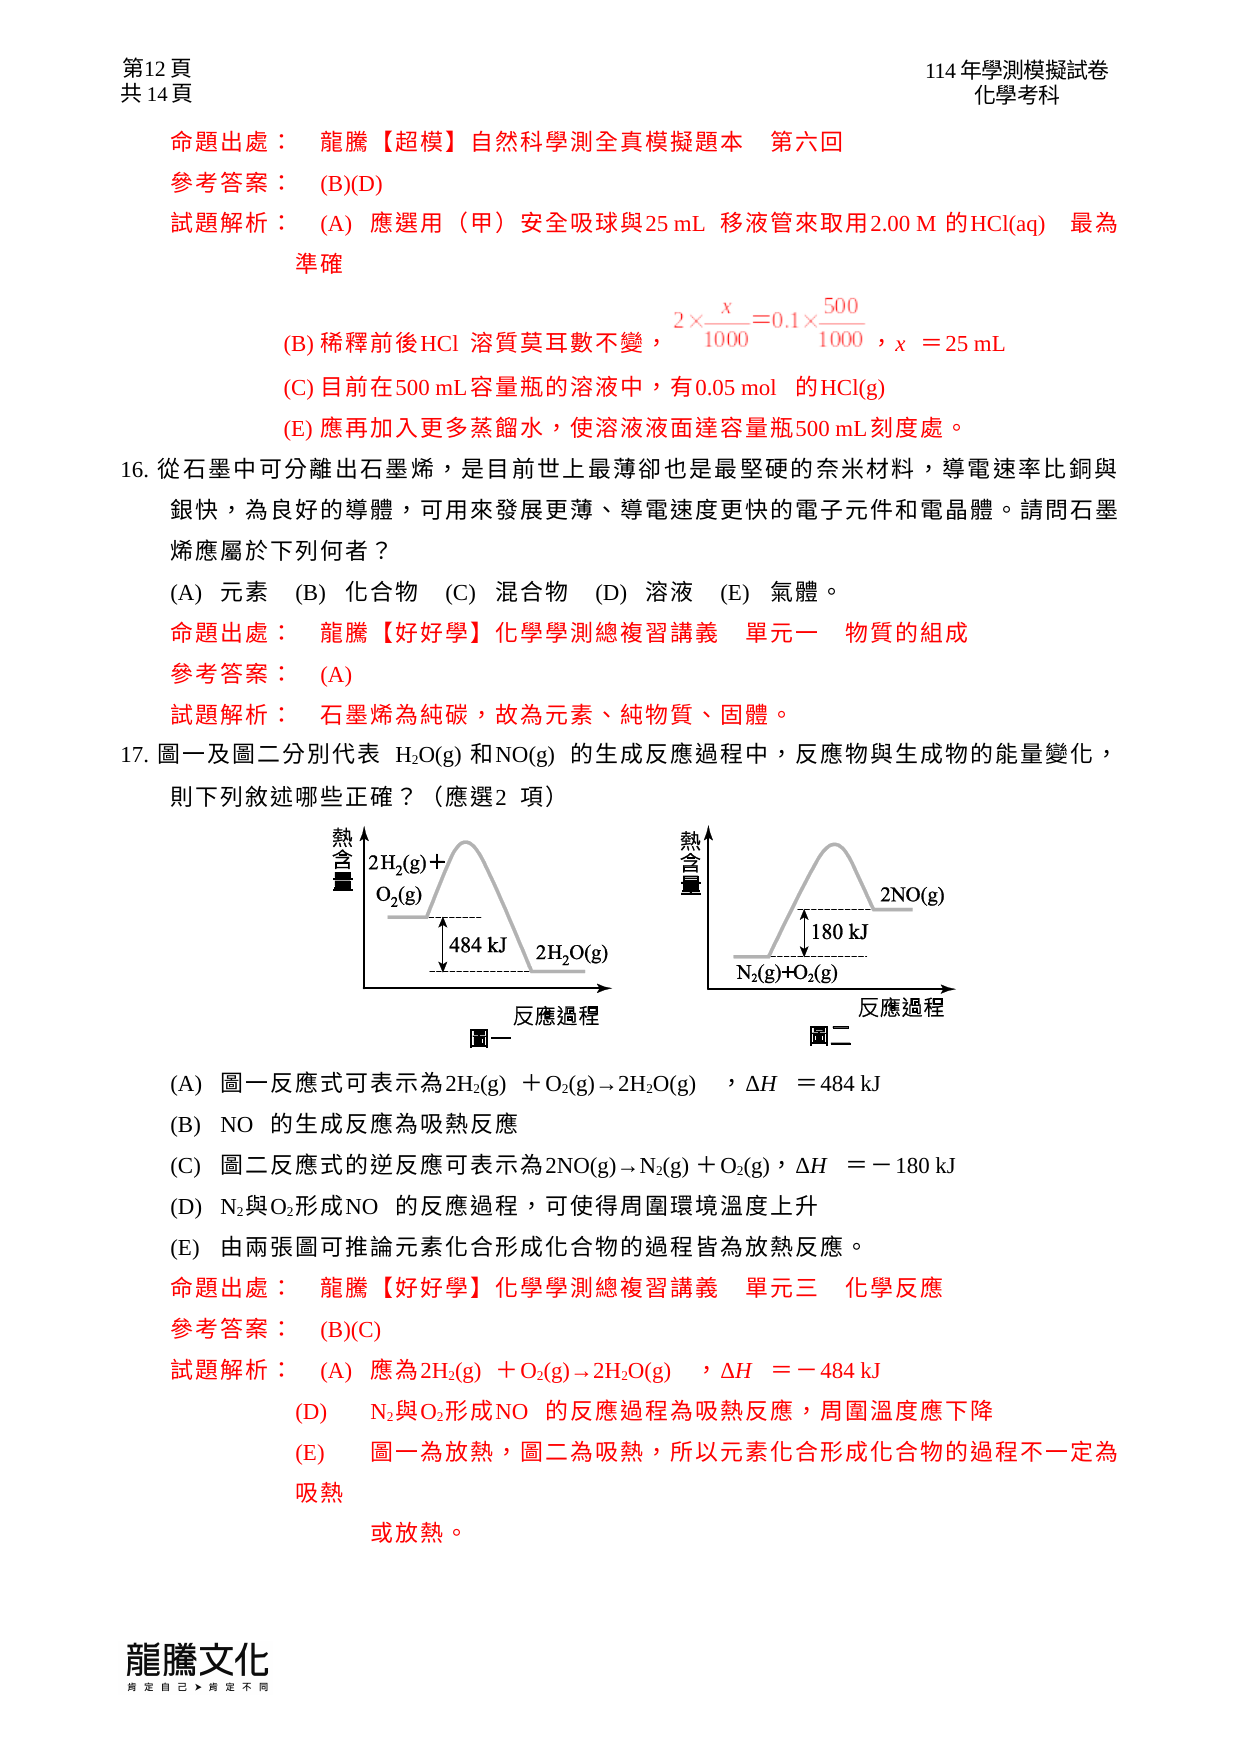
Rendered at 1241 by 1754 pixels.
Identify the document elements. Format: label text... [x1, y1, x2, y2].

text 命題出處： 龍騰【好好學】化學學測總複習講義 單元一 物質的組成 [158, 611, 1120, 652]
text (A)元素 (B)化合物 (C)混合物 (D)溶液 (E)氣體。 [158, 570, 1120, 611]
picture [118, 1641, 273, 1695]
text (B) 稀釋前後HCl溶質莫耳數不變，，x＝25 mL [158, 283, 1120, 365]
text (E) 由兩張圖可推論元素化合形成化合物的過程皆為放熱反應。 [158, 1225, 1120, 1266]
text (E) 應再加入更多蒸餾水，使溶液液面達容量瓶500 mL刻度處。 [158, 406, 1120, 447]
text 命題出處： 龍騰【好好學】化學學測總複習講義 單元三 化學反應 [158, 1266, 1120, 1307]
text (C) 目前在500 mL容量瓶的溶液中，有0.05 mol的HCl(g) [158, 365, 1120, 406]
text 試題解析： 石墨烯為純碳，故為元素、純物質、固體。 [158, 693, 1120, 734]
text 參考答案： (A) [158, 652, 1120, 693]
text (D) N2與O2形成NO的反應過程，可使得周圍環境溫度上升 [158, 1184, 1120, 1225]
text (B) NO的生成反應為吸熱反應 [158, 1102, 1120, 1143]
text 16. 從石墨中可分離出石墨烯，是目前世上最薄卻也是最堅硬的奈米材料，導電速率比銅與銀快，為良好的導體，可用來發展更薄、導電速度更快的電子元件和電晶體。請問石墨烯應屬於下列何者？ [120, 447, 1120, 570]
text 參考答案： (B)(C) [158, 1307, 1120, 1348]
text (C) 圖二反應式的逆反應可表示為2NO(g)→N2(g)＋O2(g)，ΔH＝－180 kJ [158, 1143, 1120, 1184]
text (A) 圖一反應式可表示為2H2(g)＋O2(g)→2H2O(g)，ΔH＝484 kJ [158, 1061, 1120, 1102]
text 試題解析： (A) 應選用（甲）安全吸球與25 mL移液管來取用2.00 M的HCl(aq)最為準確 [158, 201, 1120, 283]
text 試題解析： (A) 應為2H2(g)＋O2(g)→2H2O(g)，ΔH＝－484 kJ (D) N2與O2形成NO的反應過程為吸熱反應，周圍溫度應下降 (E) 圖一為放熱，圖二為吸熱，所以元素化合形成化合物的過程不一定為吸熱 或放熱。 [158, 1348, 1120, 1552]
text 命題出處： 龍騰【超模】自然科學測全真模擬題本 第六回 [158, 119, 1120, 161]
text 參考答案： (B)(D) [158, 161, 1120, 201]
text 17. 圖一及圖二分別代表H2O(g)和NO(g)的生成反應過程中，反應物與生成物的能量變化，則下列敘述哪些正確？（應選2項） [120, 734, 1120, 816]
